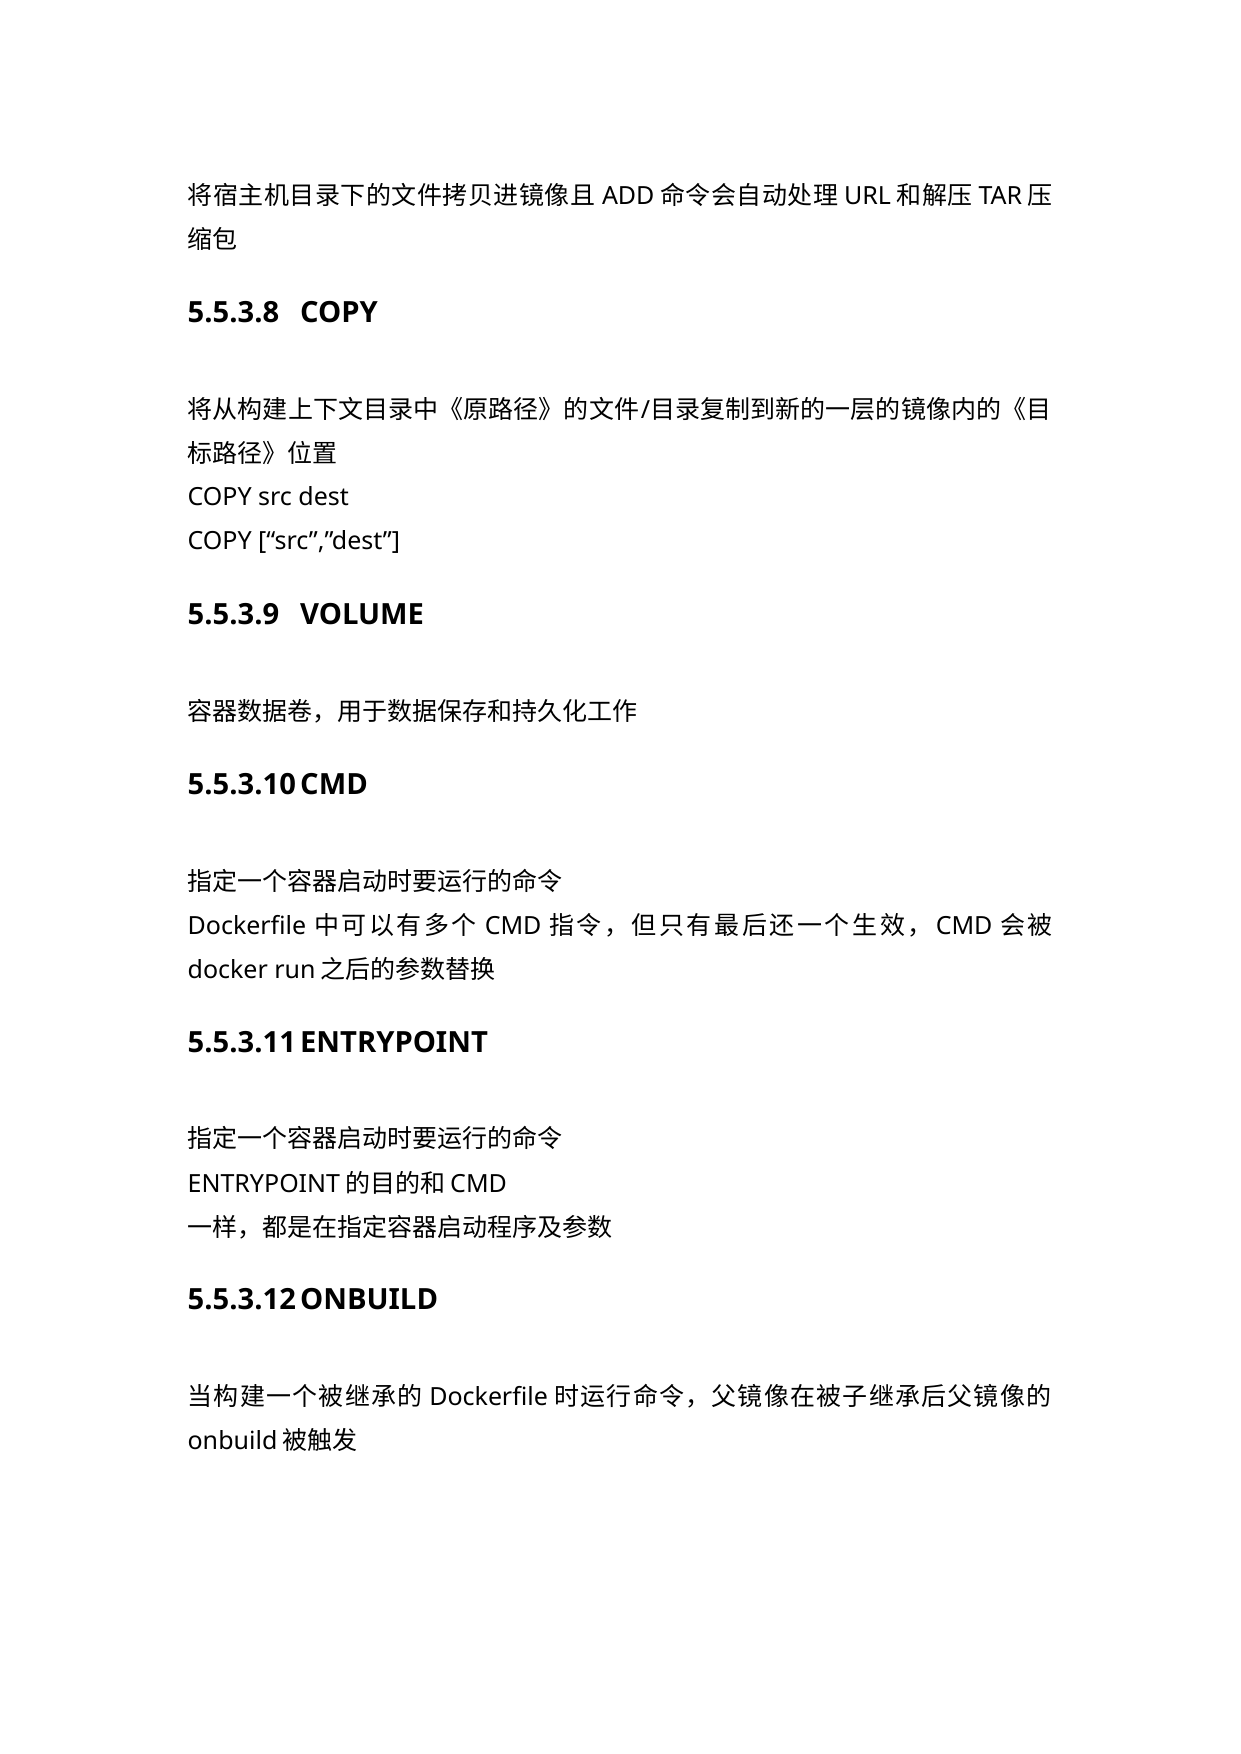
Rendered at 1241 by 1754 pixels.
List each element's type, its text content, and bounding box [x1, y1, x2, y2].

subtitle COPY [187, 289, 1053, 333]
text 将从构建上下文目录中《原路径》的文件/目录复制到新的一层的镜像内的《目标路径》位置 [187, 386, 1053, 474]
text 容器数据卷，用于数据保存和持久化工作 [187, 688, 1053, 732]
text COPY [“src”,”dest”] [187, 518, 1053, 562]
text COPY src dest [187, 474, 1053, 518]
text 将宿主机目录下的文件拷贝进镜像且ADD命令会自动处理URL和解压TAR压缩包 [187, 172, 1053, 260]
subtitle CMD [187, 761, 1053, 805]
subtitle VOLUME [187, 591, 1053, 635]
subtitle ONBUILD [187, 1276, 1053, 1321]
text ENTRYPOINT的目的和CMD 一样，都是在指定容器启动程序及参数 [187, 1159, 1053, 1247]
text 指定一个容器启动时要运行的命令 [187, 1115, 1053, 1159]
subtitle ENTRYPOINT [187, 1019, 1053, 1063]
text Dockerfile中可以有多个CMD指令，但只有最后还一个生效，CMD会被docker run之后的参数替换 [187, 901, 1053, 989]
text 指定一个容器启动时要运行的命令 [187, 857, 1053, 901]
text 当构建一个被继承的Dockerfile时运行命令，父镜像在被子继承后父镜像的onbuild被触发 [187, 1373, 1053, 1461]
